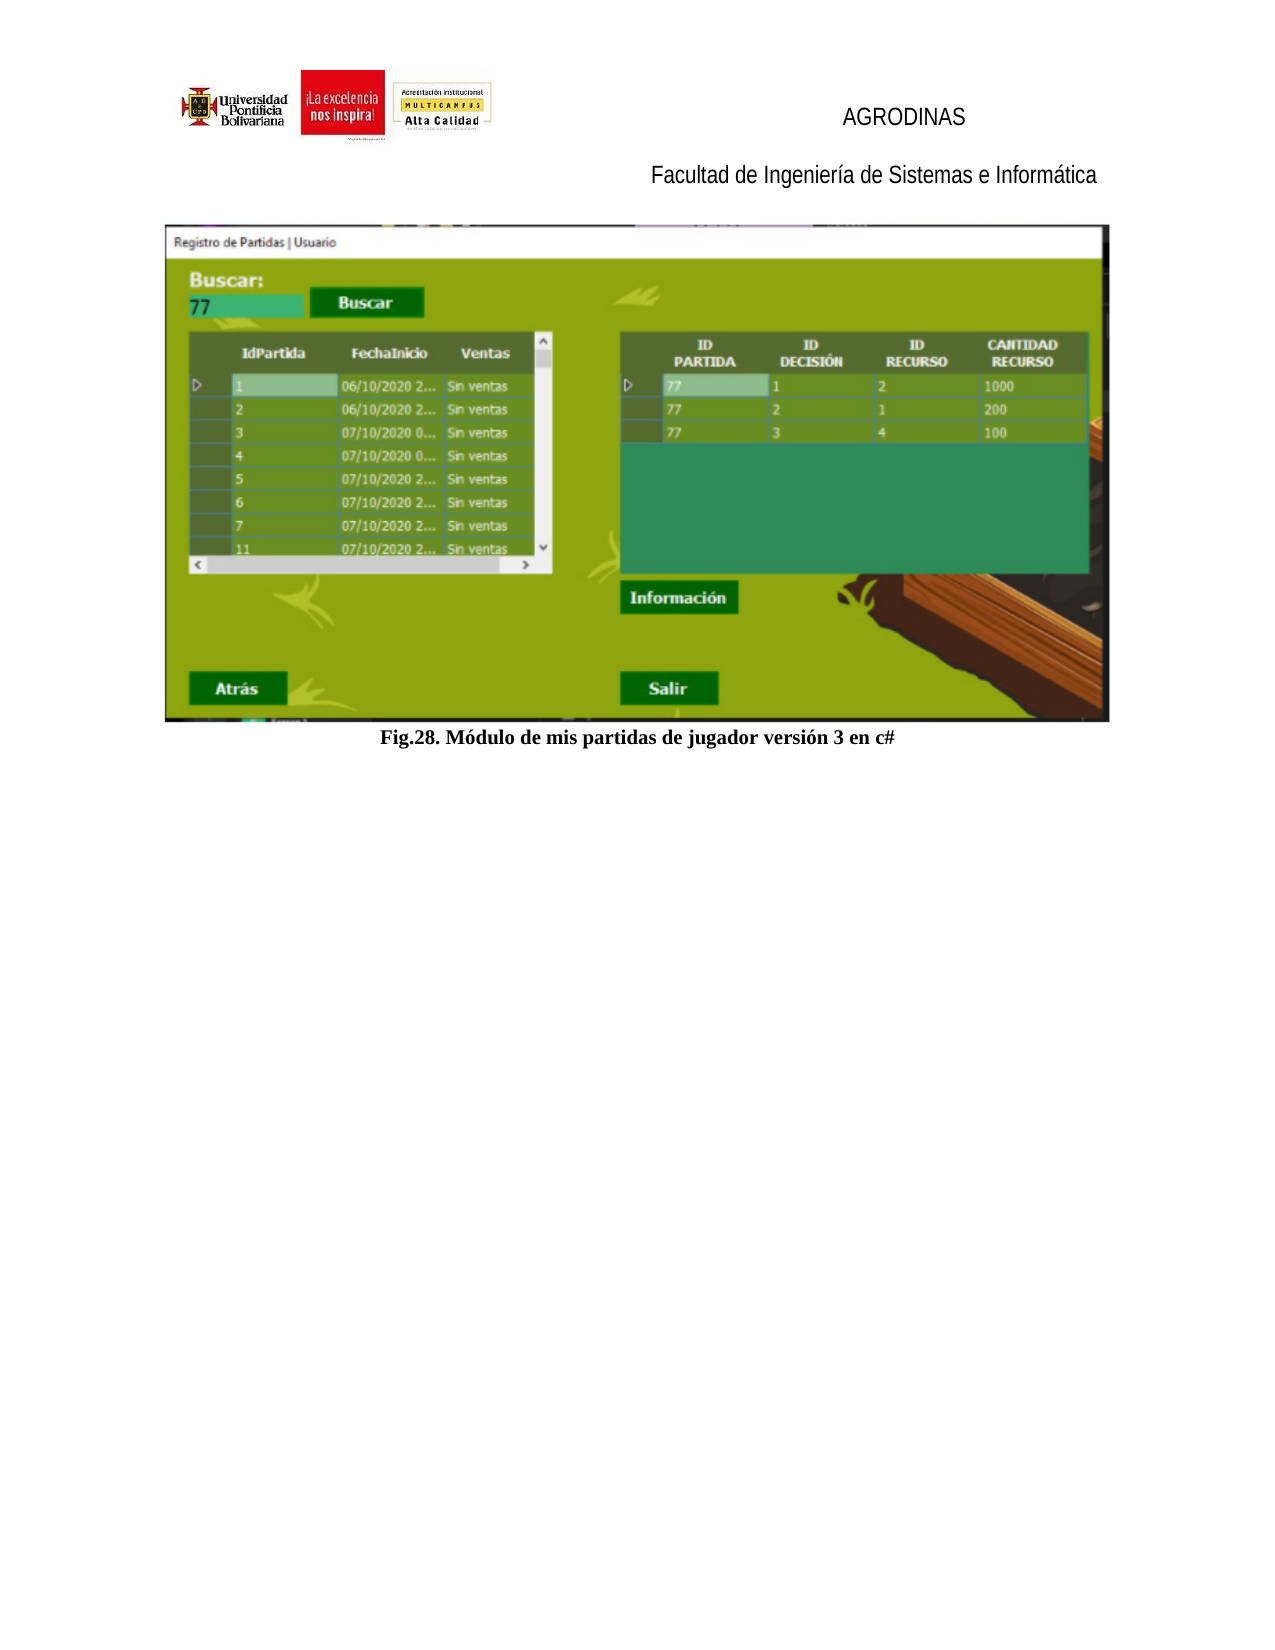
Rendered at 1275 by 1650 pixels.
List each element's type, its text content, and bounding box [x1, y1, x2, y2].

picture [164, 218, 1111, 725]
text Fig.28. Módulo de mis partidas de jugador versión 3 en c# [165, 725, 1110, 749]
picture [172, 70, 497, 147]
